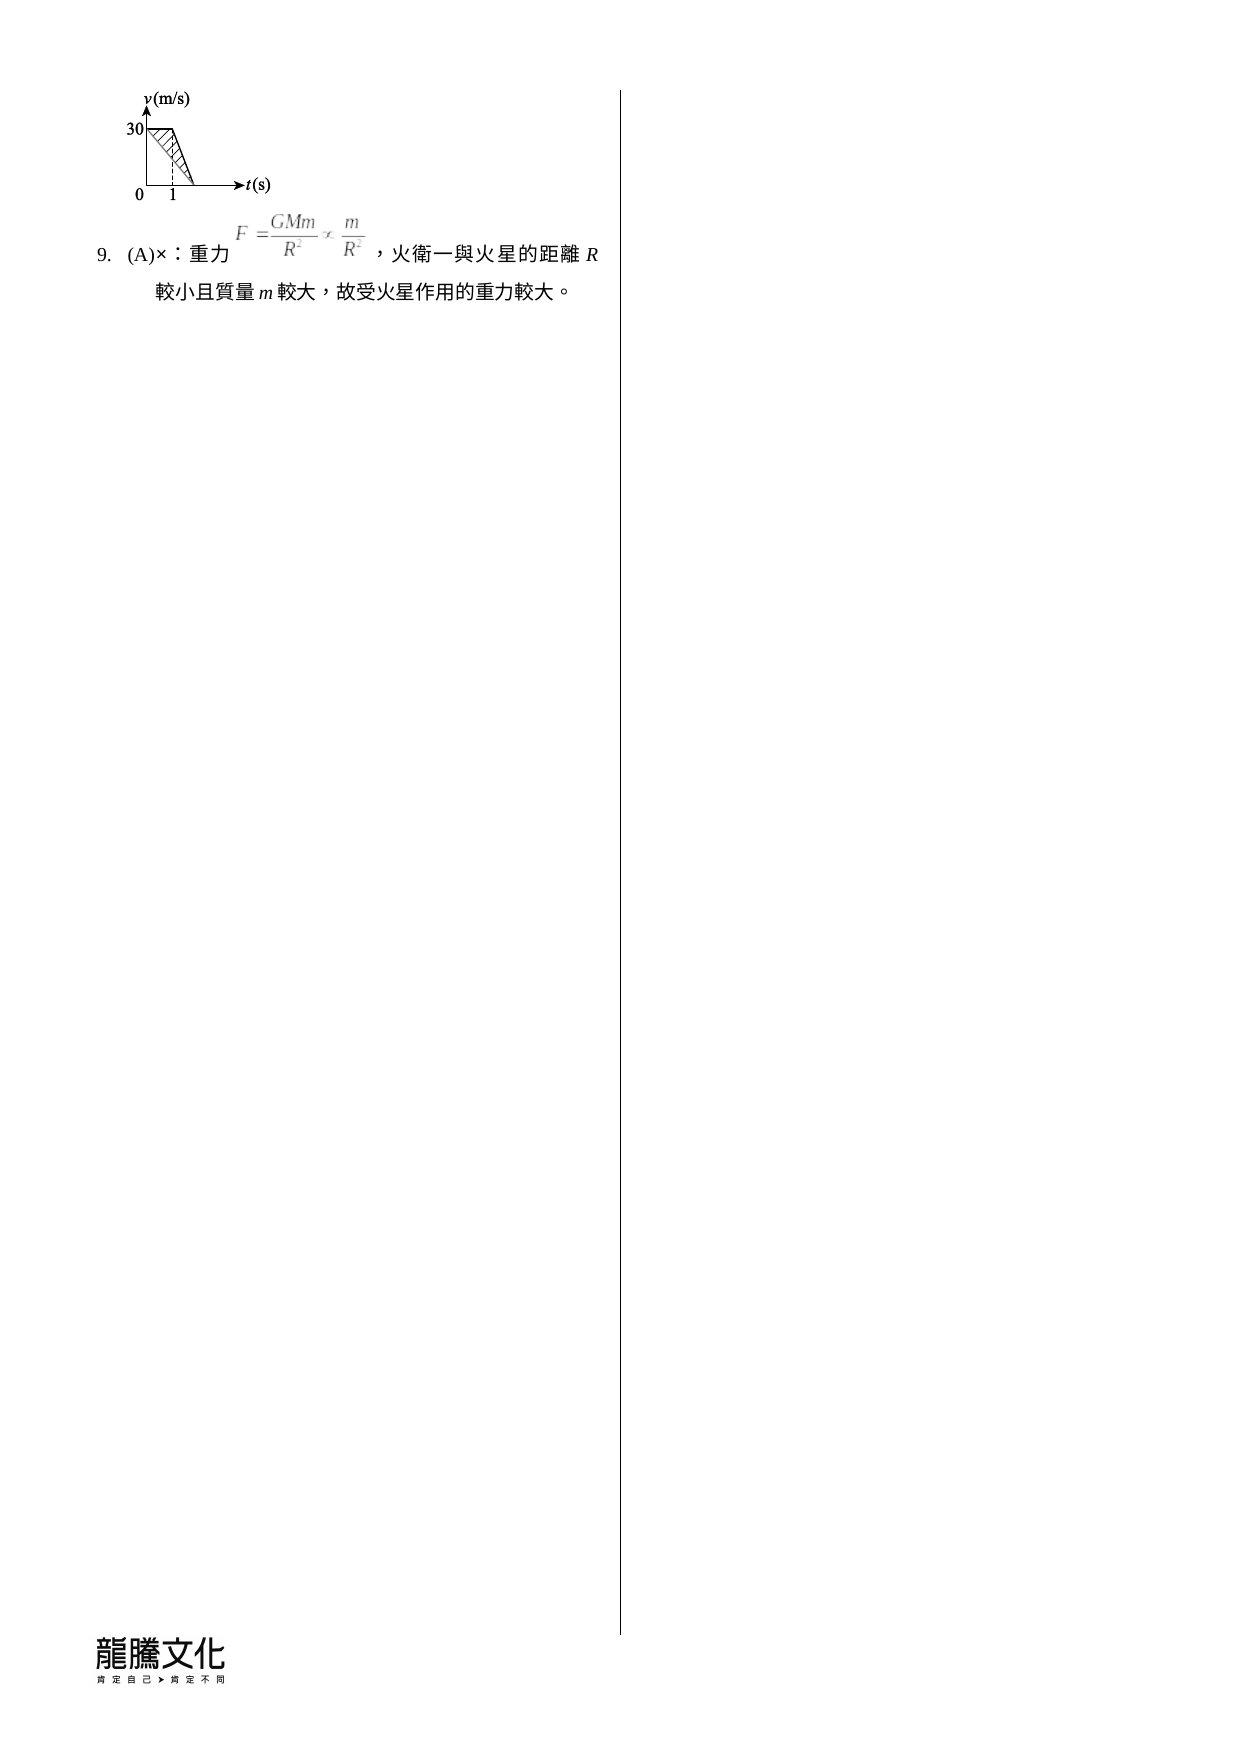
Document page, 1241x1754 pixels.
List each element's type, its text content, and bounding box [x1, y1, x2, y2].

picture [88, 1635, 229, 1687]
text 9. (A) ×：重力，火衛一與火星的距離R較小且質量m較大，故受火星作用的重力較大。 [97, 208, 598, 305]
